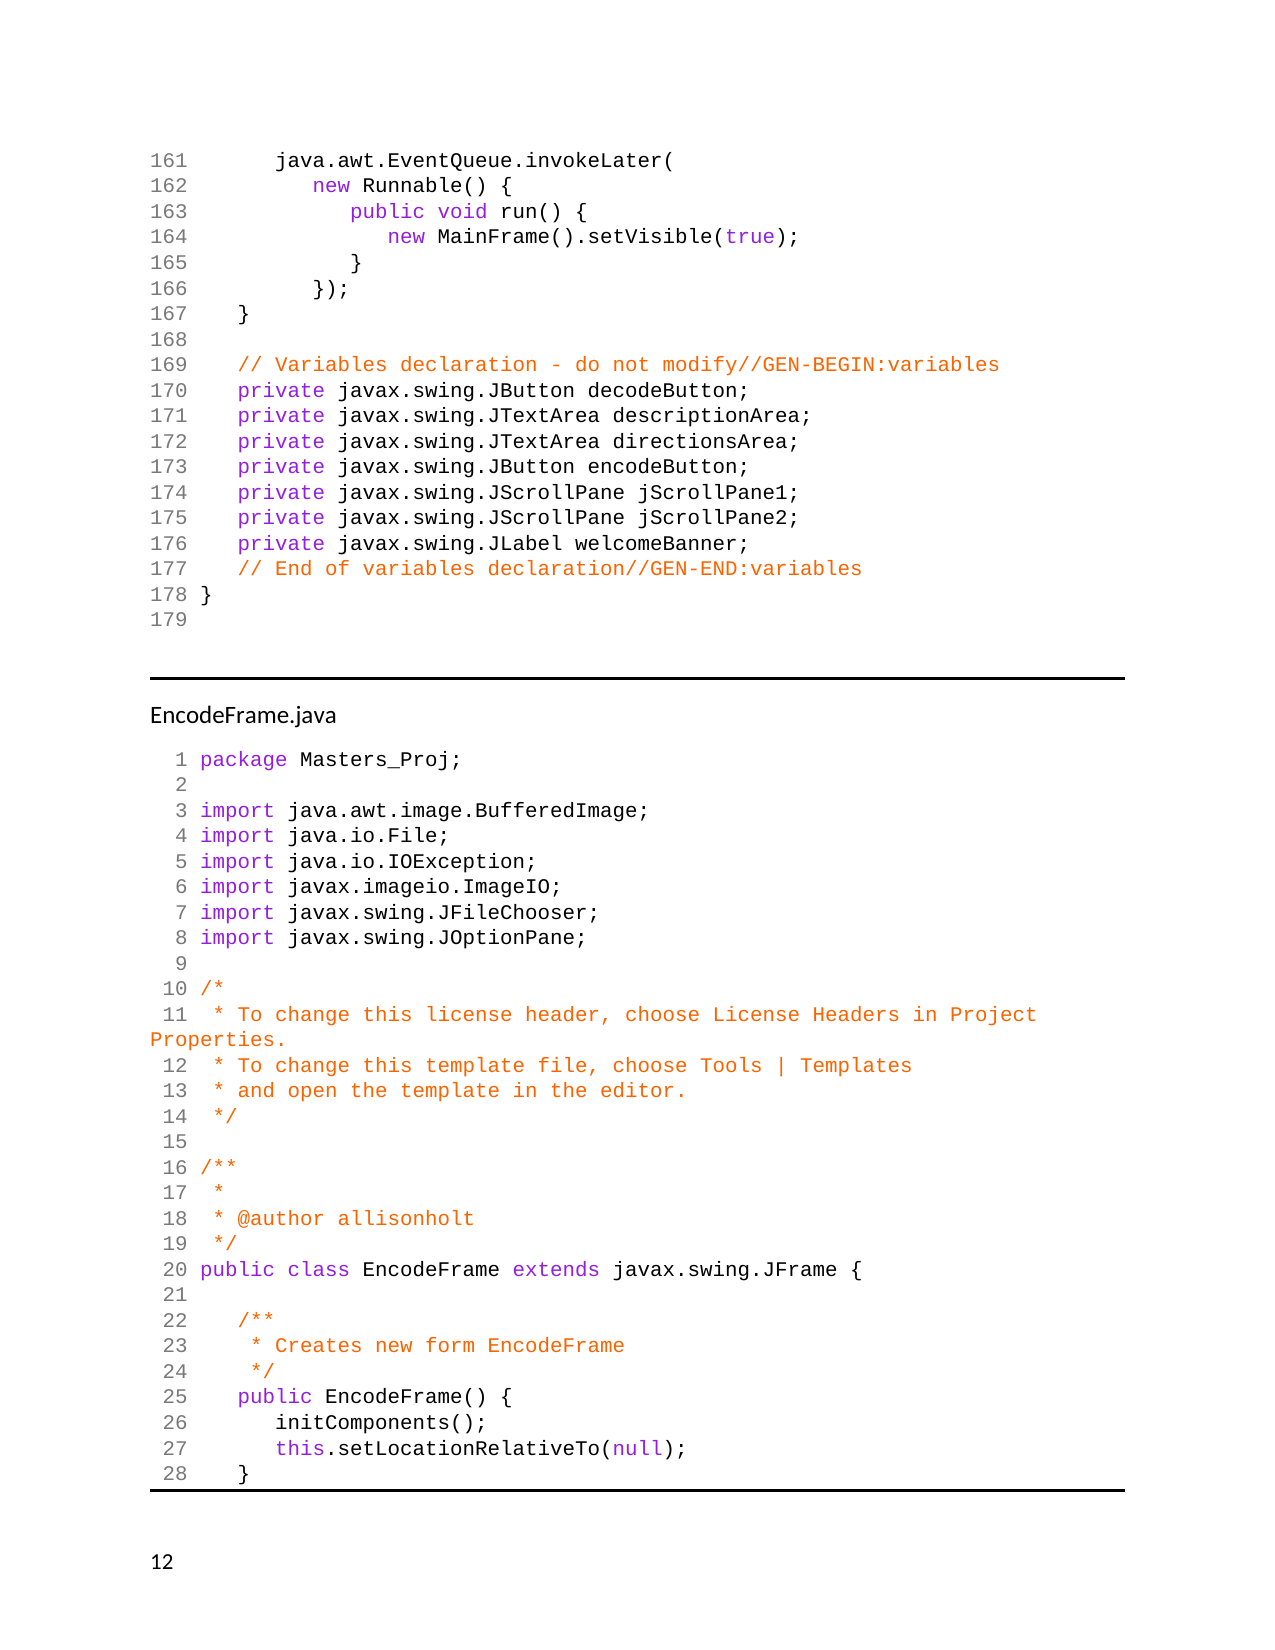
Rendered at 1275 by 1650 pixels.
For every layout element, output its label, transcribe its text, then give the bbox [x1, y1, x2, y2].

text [150, 150, 1125, 633]
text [150, 748, 1125, 1489]
text EncodeFrame.java [150, 699, 1125, 729]
